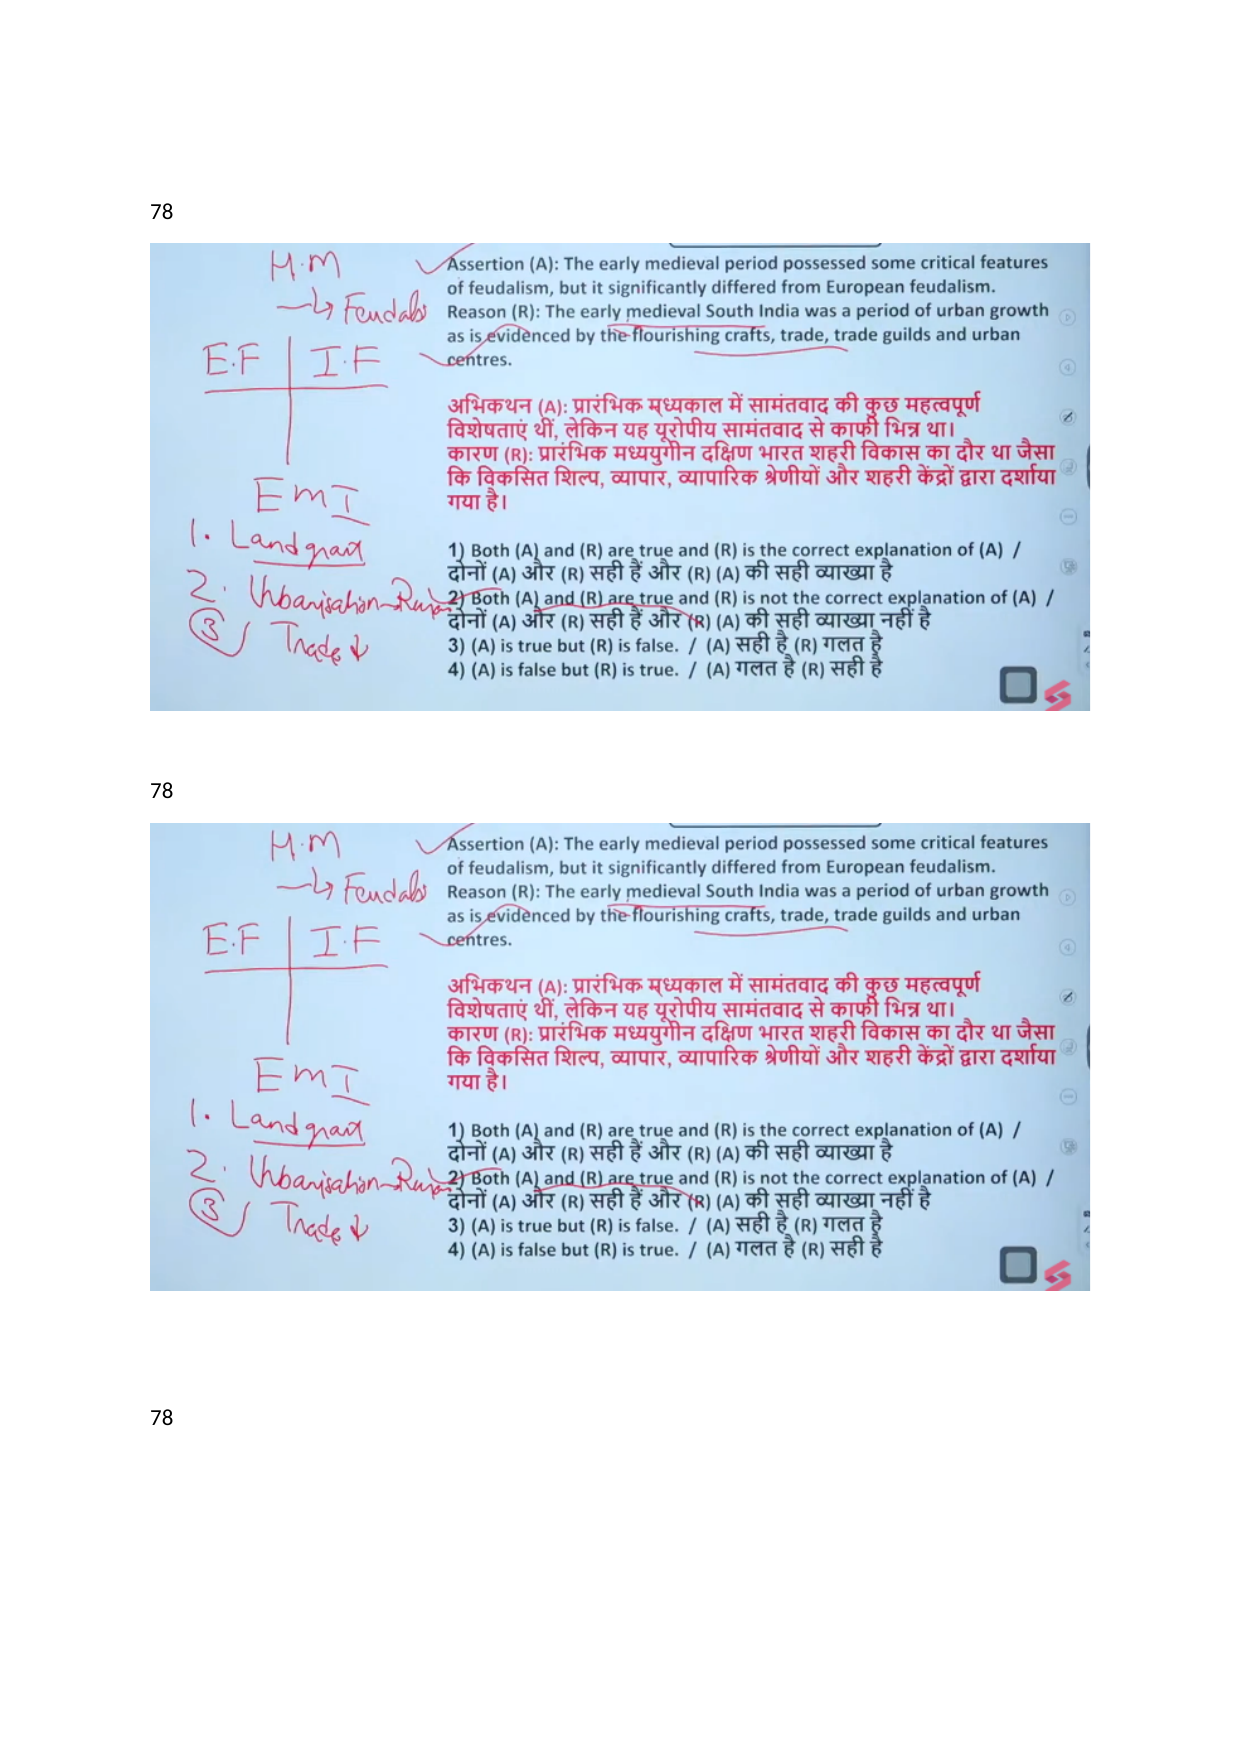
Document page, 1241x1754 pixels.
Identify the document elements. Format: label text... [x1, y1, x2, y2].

picture [150, 243, 1091, 711]
picture [150, 823, 1091, 1291]
text 78 [150, 776, 1090, 804]
text 78 [150, 197, 1090, 225]
text 78 [150, 1403, 1090, 1431]
